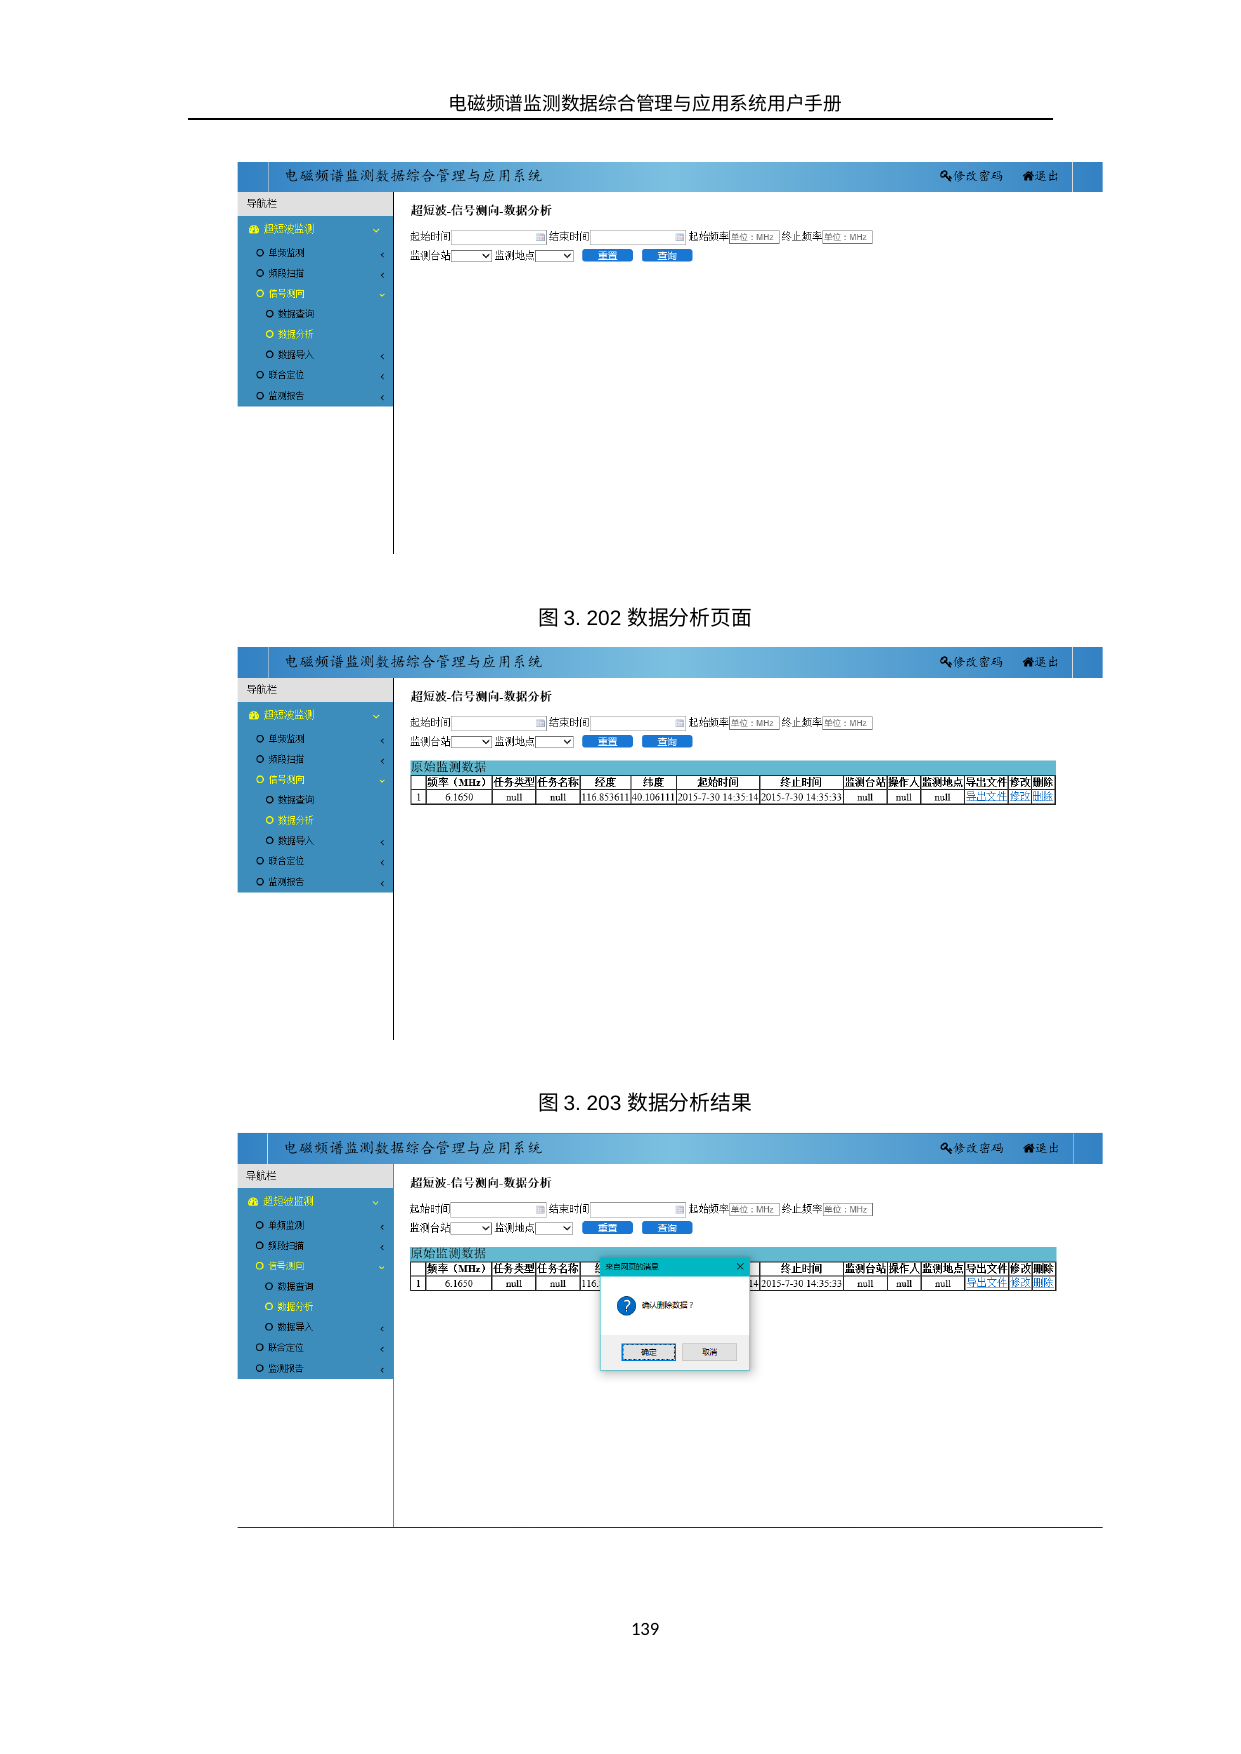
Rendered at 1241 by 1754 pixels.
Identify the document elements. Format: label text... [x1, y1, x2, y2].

picture [237, 1132, 1103, 1528]
picture [237, 162, 1103, 554]
text 图3. 202 数据分析页面 [187, 600, 1053, 632]
text 图3. 203 数据分析结果 [187, 1085, 1053, 1117]
picture [237, 647, 1103, 1040]
